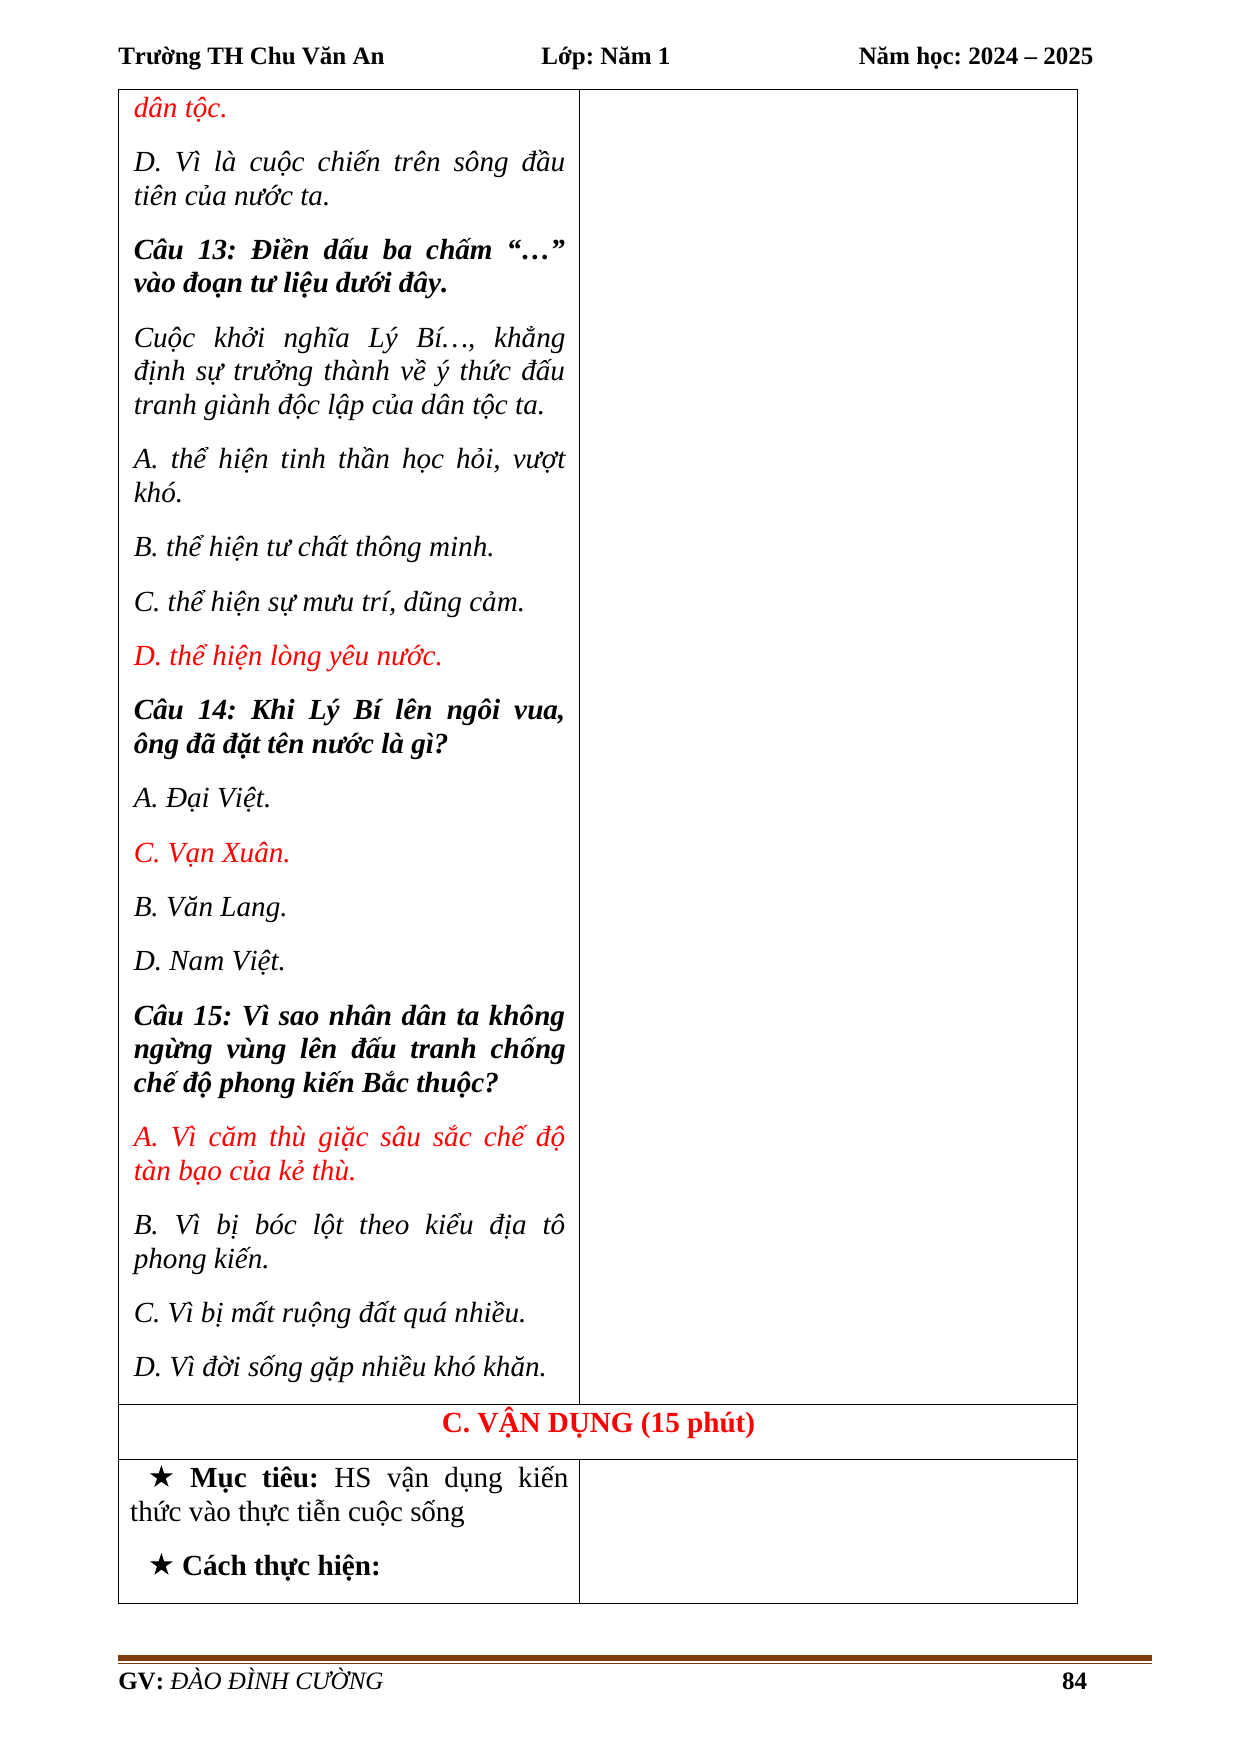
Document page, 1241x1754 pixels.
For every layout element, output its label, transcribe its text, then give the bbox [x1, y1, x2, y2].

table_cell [580, 1460, 1077, 1603]
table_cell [119, 1460, 579, 1603]
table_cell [580, 90, 1077, 1404]
table_cell C. VẬN DỤNG (15 phút) [119, 1405, 1077, 1459]
